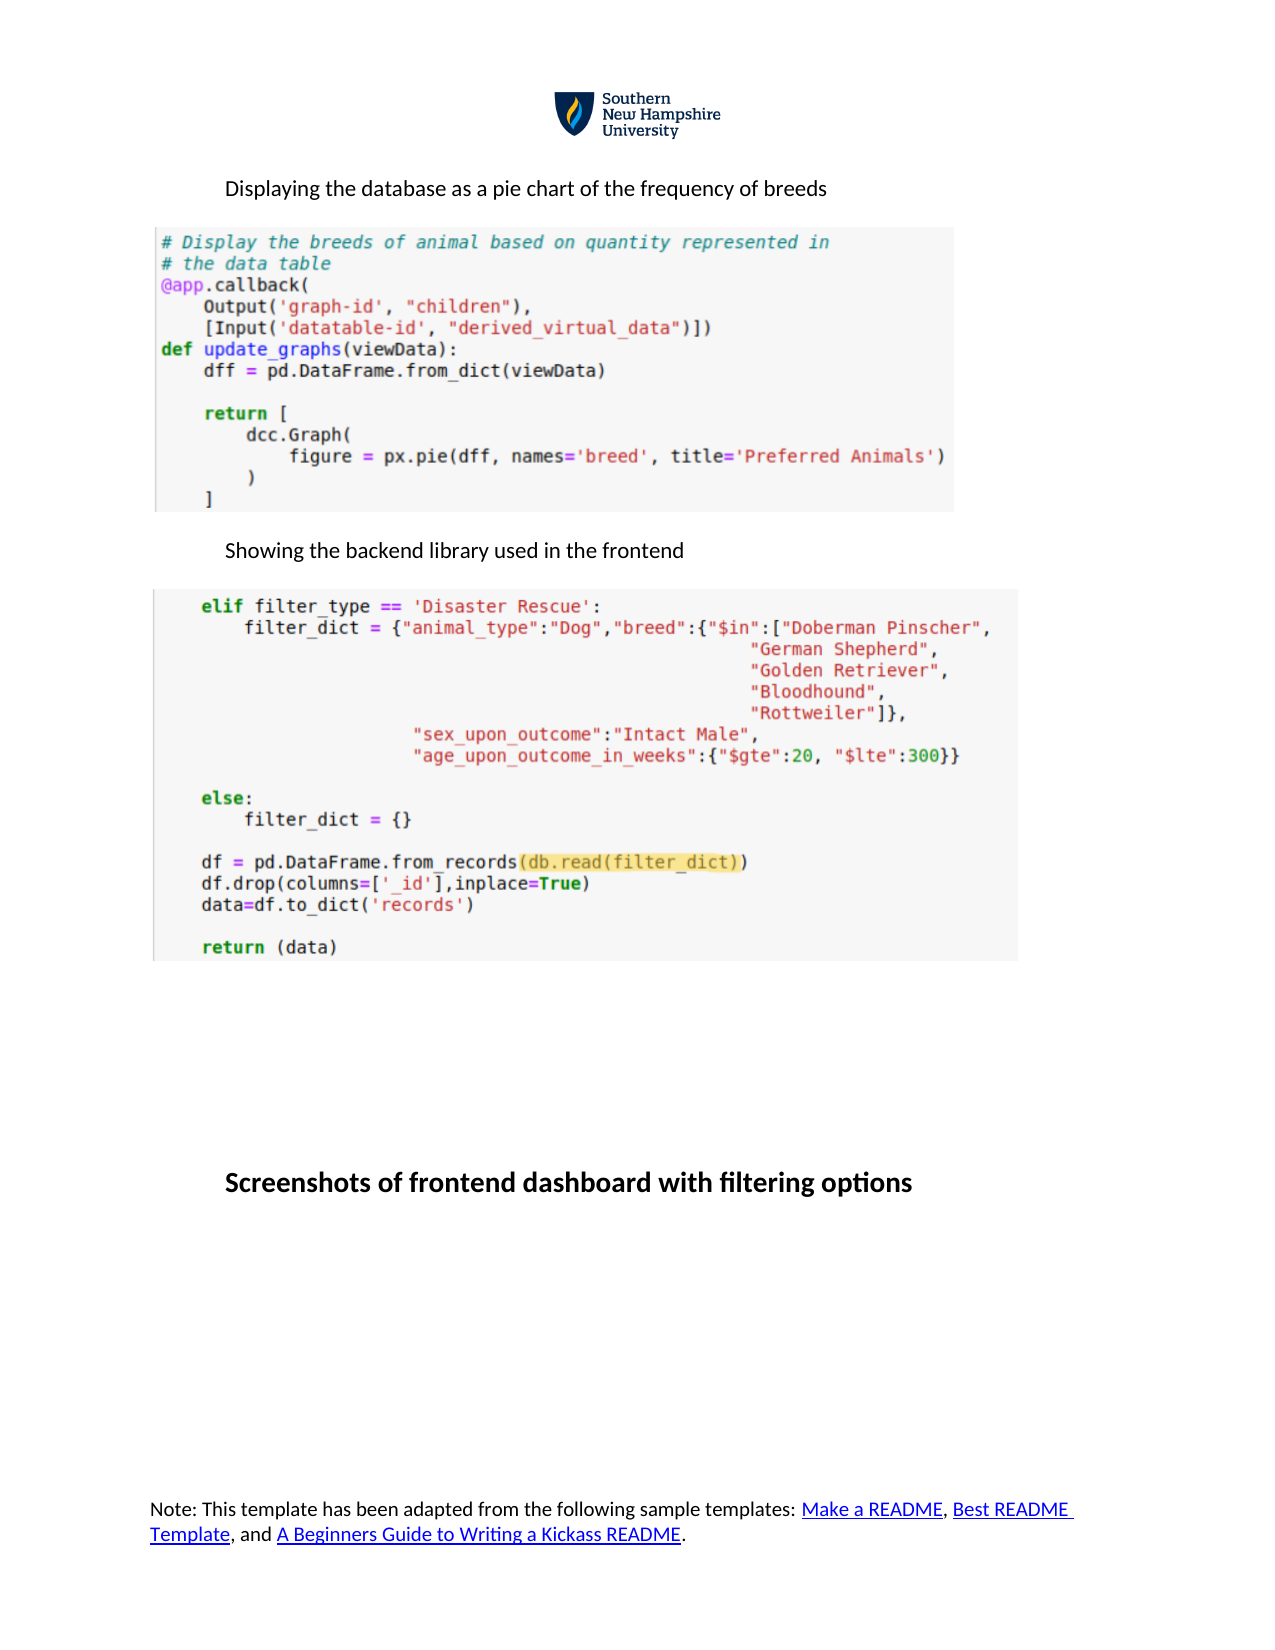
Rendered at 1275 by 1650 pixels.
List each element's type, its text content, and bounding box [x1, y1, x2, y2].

text Screenshots of frontend dashboard with filtering options [150, 1164, 1125, 1199]
picture [546, 75, 729, 154]
picture [150, 589, 1018, 961]
text Showing the backend library used in the frontend [150, 537, 1125, 565]
picture [150, 227, 954, 512]
text Displaying the database as a pie chart of the frequency of breeds [150, 174, 1125, 202]
